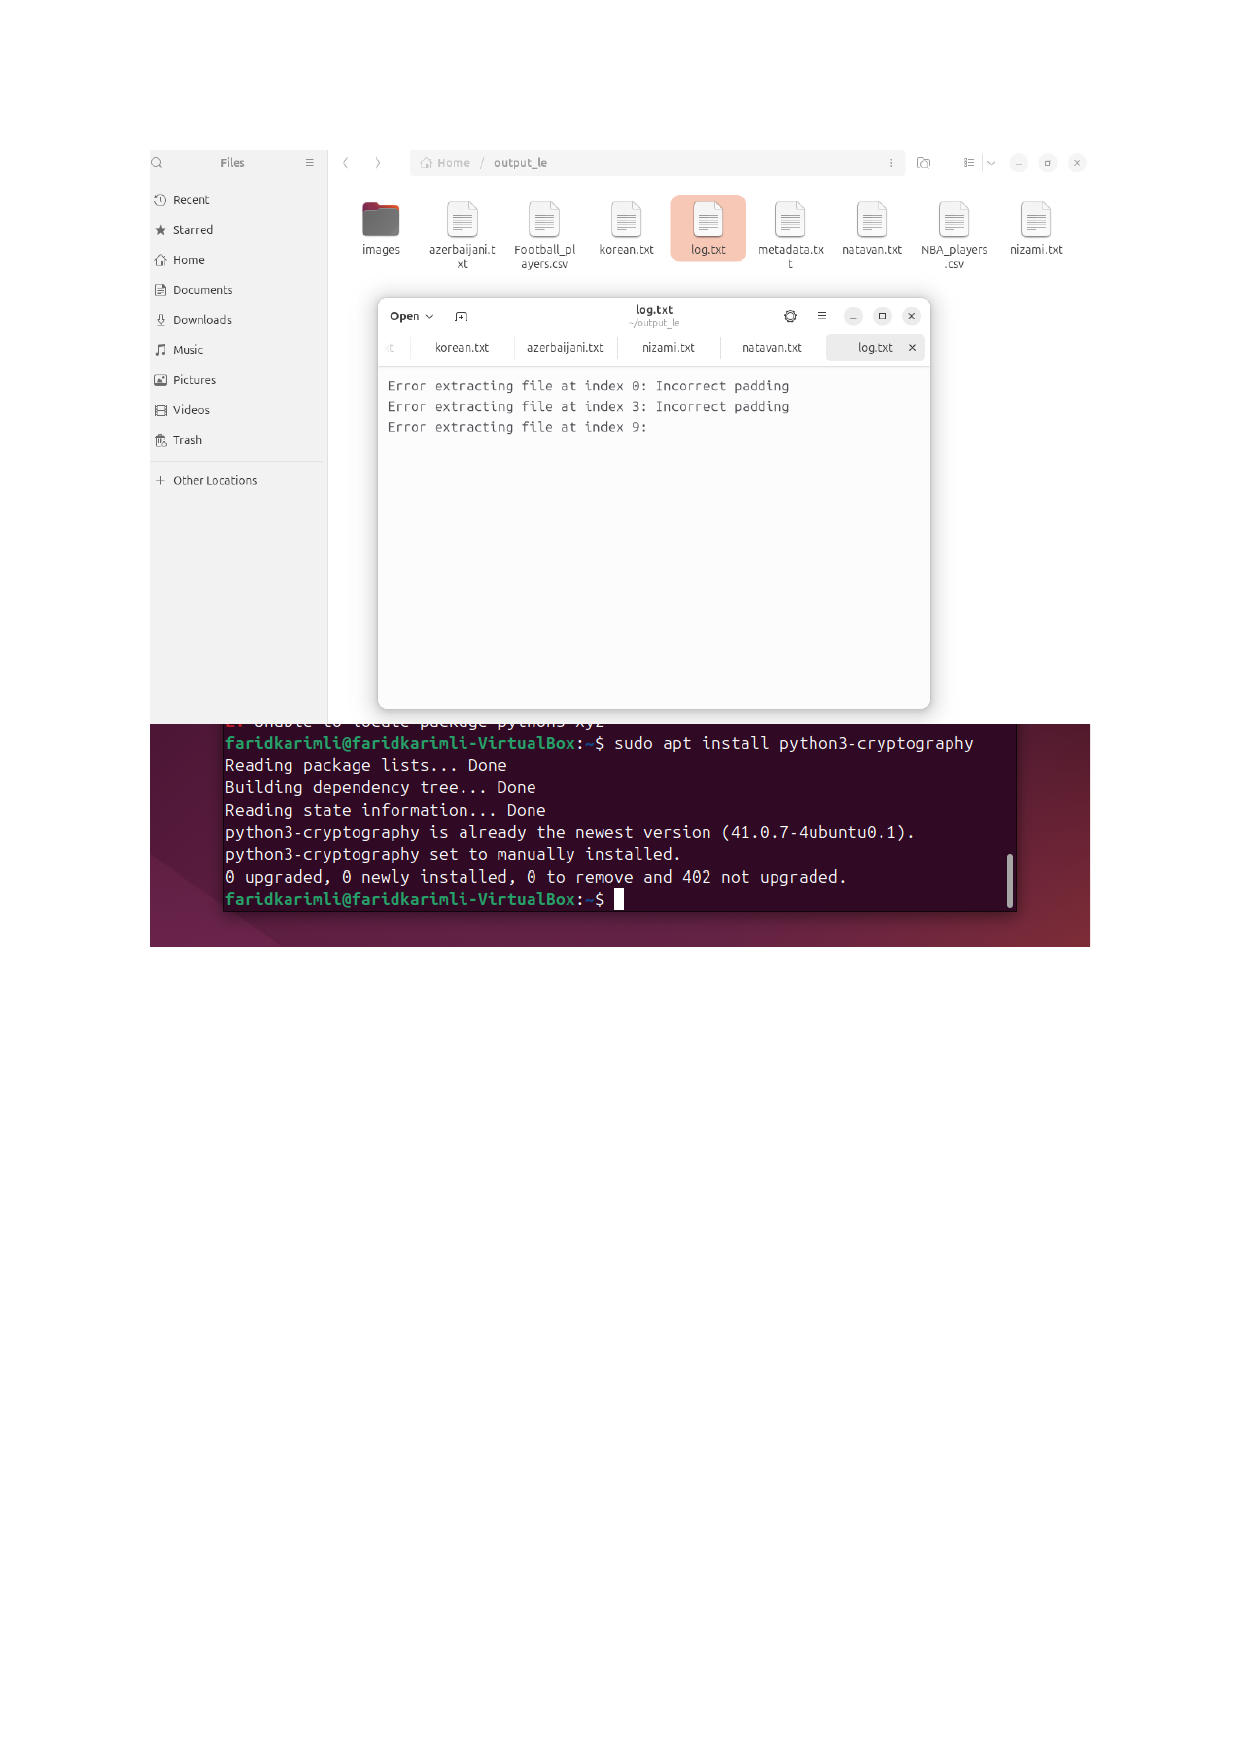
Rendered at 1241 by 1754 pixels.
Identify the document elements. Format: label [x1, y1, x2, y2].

picture [150, 150, 1091, 947]
